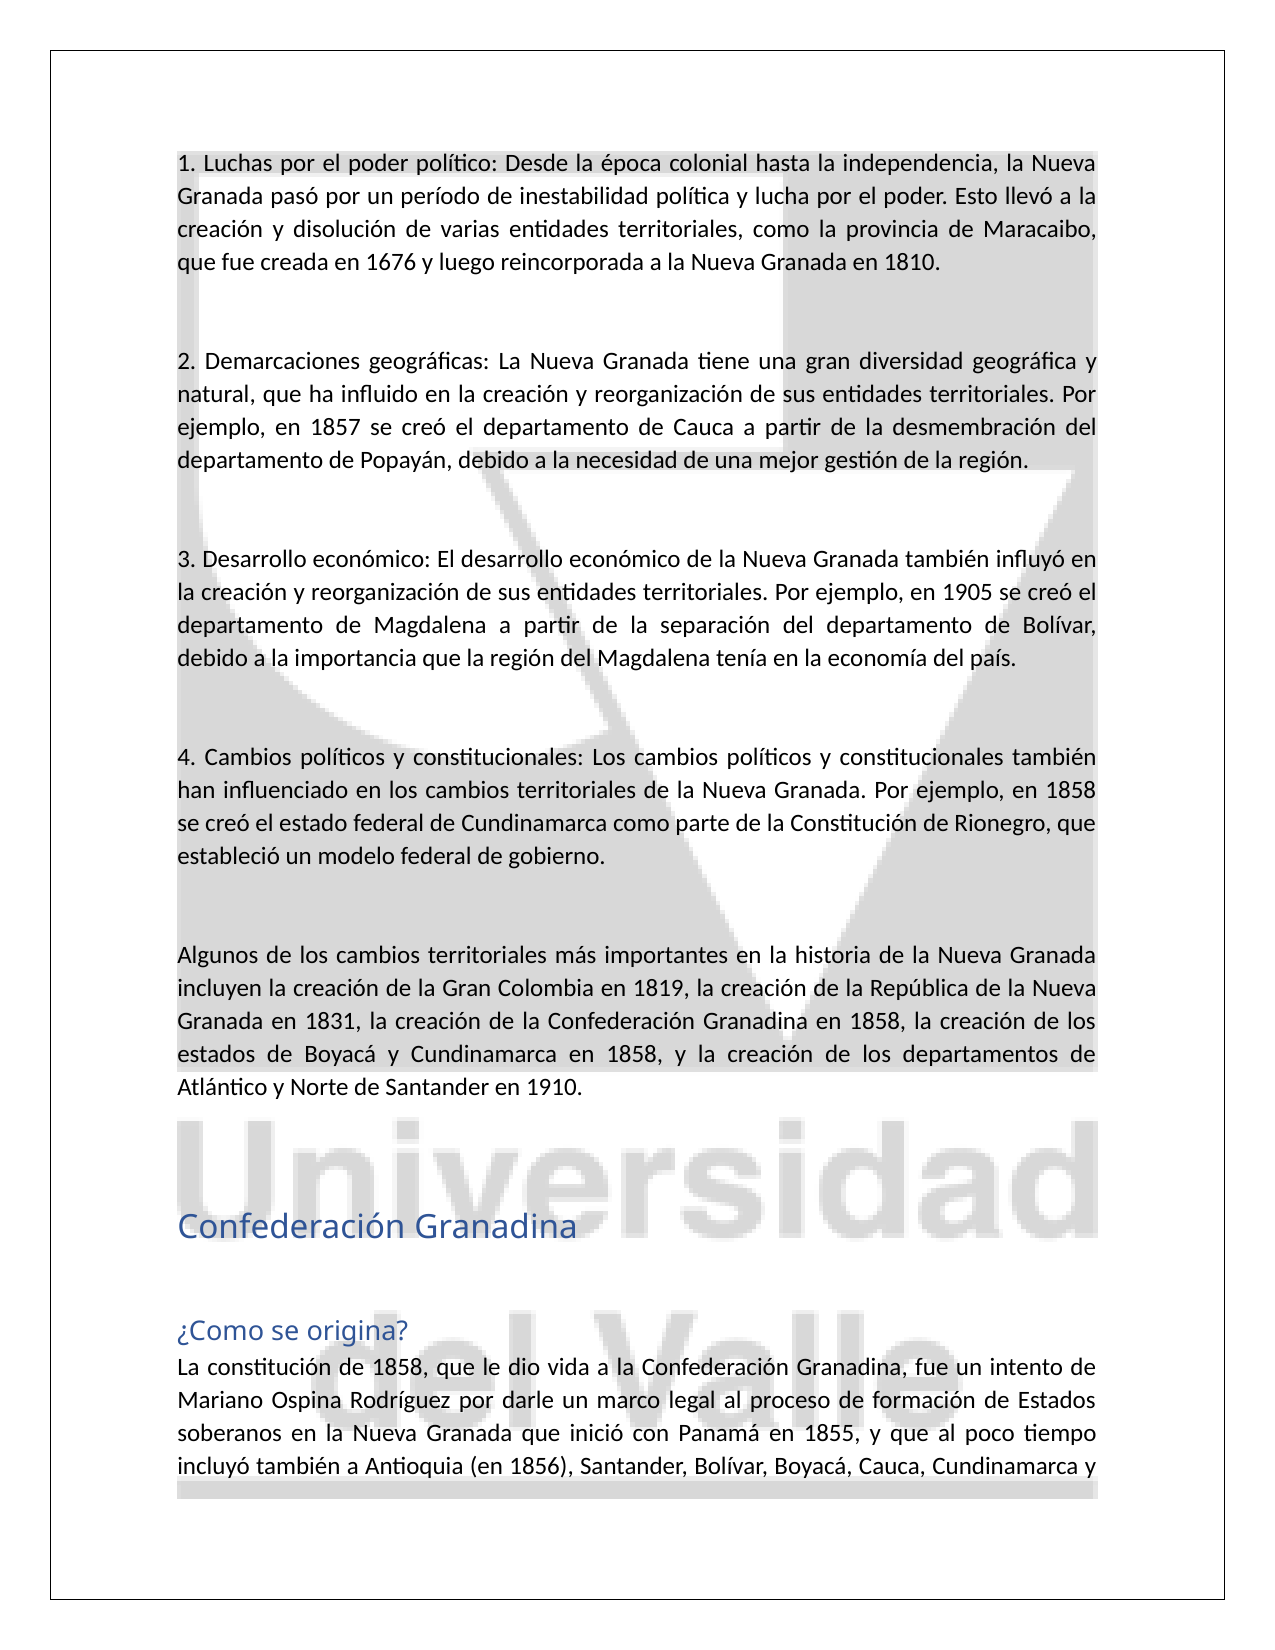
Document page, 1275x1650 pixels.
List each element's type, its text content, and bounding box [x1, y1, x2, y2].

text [177, 1351, 1098, 1480]
subtitle Confederación Granadina [177, 1203, 1098, 1248]
text 2. Demarcaciones geográficas: La Nueva Granada tiene una gran diversidad geográfica y natural, que ha influido en la creación y reorganización de sus entidades territoriales. Por ejemplo, en 1857 se creó el departamento de Cauca a partir de la desmembración del departamento de Popayán, debido a la necesidad de una mejor gestión de la región. [177, 346, 1098, 475]
text Algunos de los cambios territoriales más importantes en la historia de la Nueva Granada incluyen la creación de la Gran Colombia en 1819, la creación de la República de la Nueva Granada en 1831, la creación de la Confederación Granadina en 1858, la creación de los estados de Boyacá y Cundinamarca en 1858, y la creación de los departamentos de Atlántico y Norte de Santander en 1910. [177, 939, 1098, 1101]
text 4. Cambios políticos y constitucionales: Los cambios políticos y constitucionales también han influenciado en los cambios territoriales de la Nueva Granada. Por ejemplo, en 1858 se creó el estado federal de Cundinamarca como parte de la Constitución de Rionegro, que estableció un modelo federal de gobierno. [177, 741, 1098, 871]
text 1. Luchas por el poder político: Desde la época colonial hasta la independencia, la Nueva Granada pasó por un período de inestabilidad política y lucha por el poder. Esto llevó a la creación y disolución de varias entidades territoriales, como la provincia de Maracaibo, que fue creada en 1676 y luego reincorporada a la Nueva Granada en 1810. [177, 148, 1098, 277]
text 3. Desarrollo económico: El desarrollo económico de la Nueva Granada también influyó en la creación y reorganización de sus entidades territoriales. Por ejemplo, en 1905 se creó el departamento de Magdalena a partir de la separación del departamento de Bolívar, debido a la importancia que la región del Magdalena tenía en la economía del país. [177, 543, 1098, 673]
subtitle ¿Como se origina? [177, 1311, 1098, 1348]
